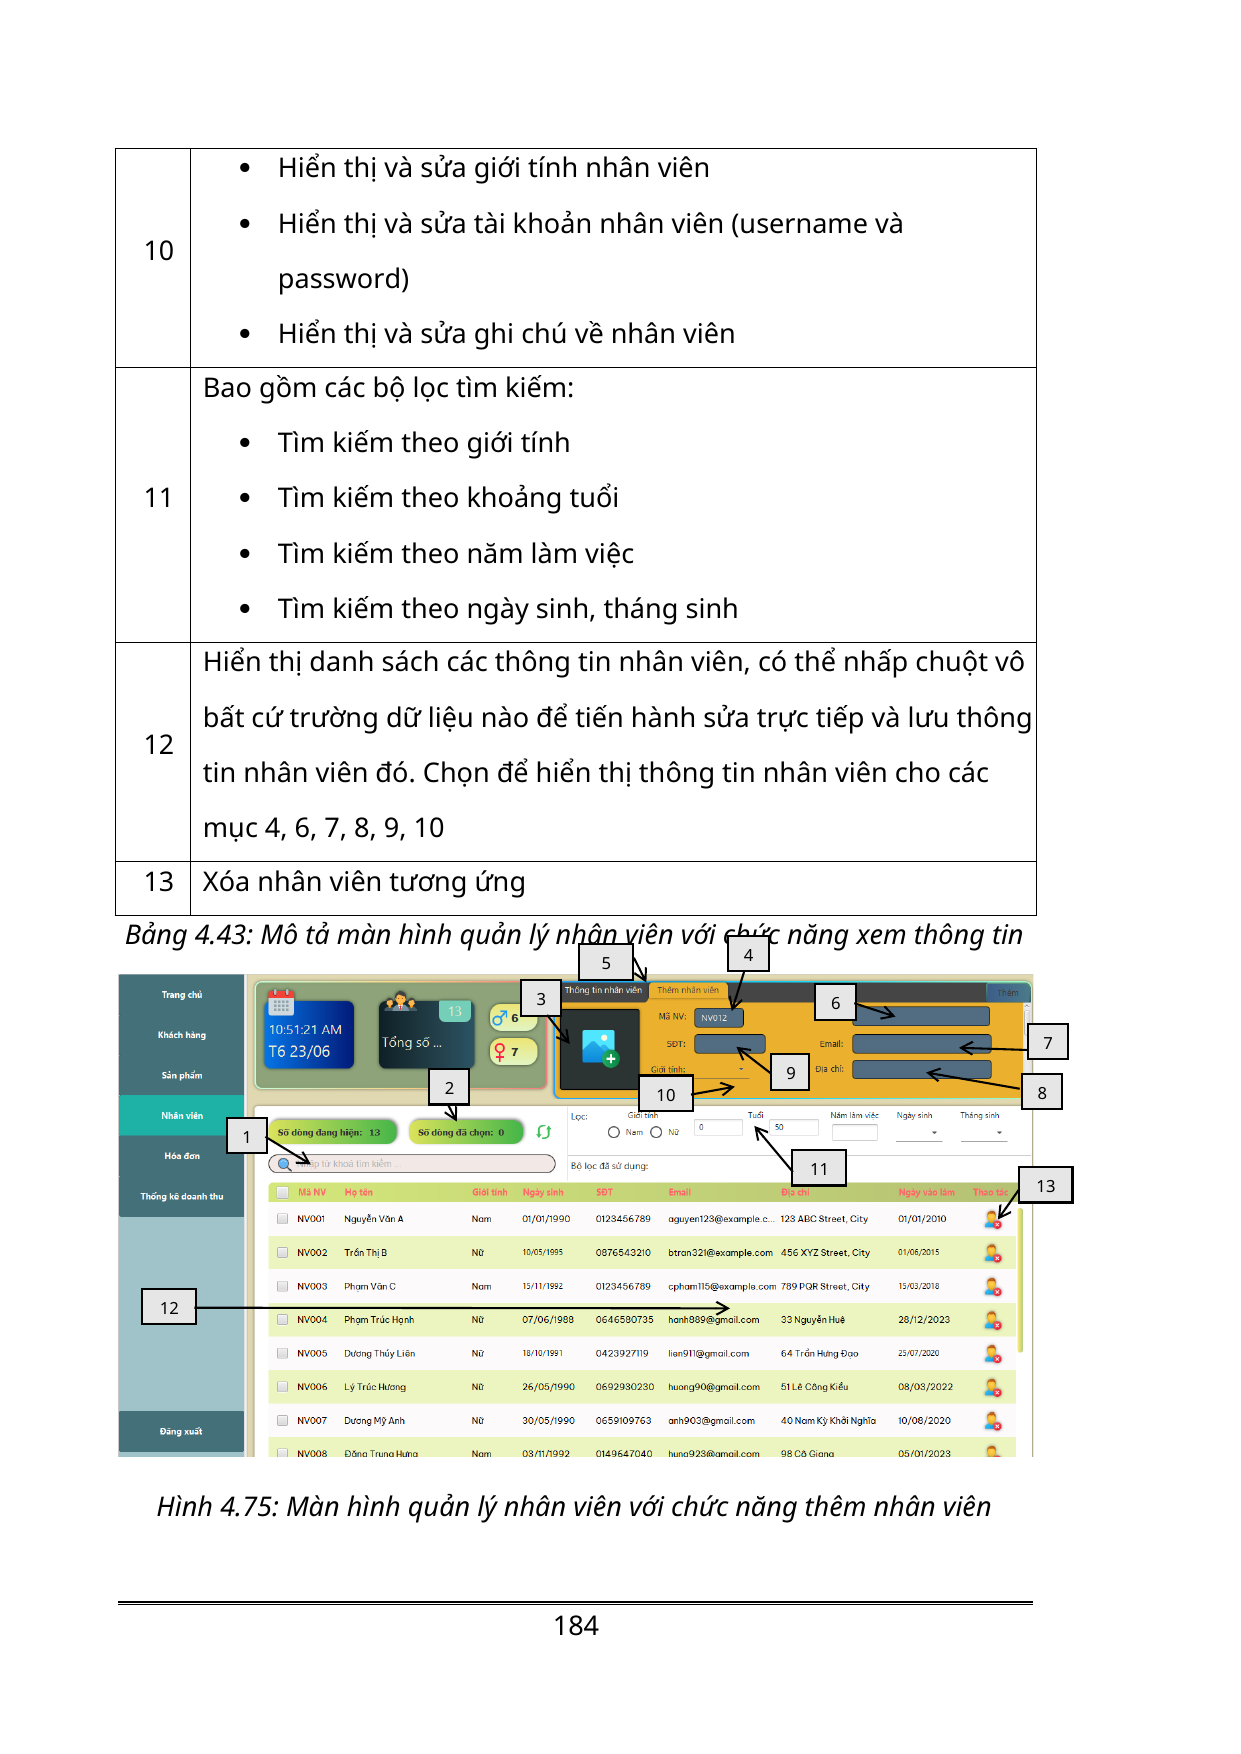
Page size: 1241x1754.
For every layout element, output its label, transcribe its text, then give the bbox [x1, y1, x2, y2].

table_cell Xóa nhân viên tương ứng [191, 862, 1036, 914]
table_cell Bao gồm các bộ lọc tìm kiếm: Tìm kiếm theo giới tính Tìm kiếm theo khoảng tuổi Tìm kiếm theo năm làm việc Tìm kiếm theo ngày sinh, tháng sinh [191, 368, 1036, 642]
table_cell 13 [116, 862, 190, 914]
table_cell 10 [116, 149, 190, 367]
table_cell 12 [116, 643, 190, 861]
picture [118, 971, 1034, 1457]
table_cell Hiển thị danh sách các thông tin nhân viên, có thể nhấp chuột vô bất cứ trường dữ liệu nào để tiến hành sửa trực tiếp và lưu thông tin nhân viên đó. Chọn để hiển thị thông tin nhân viên cho các mục 4, 6, 7, 8, 9, 10 [191, 643, 1036, 861]
table_cell 11 [116, 368, 190, 642]
table_cell Hiển thị và sửa giới tính nhân viên Hiển thị và sửa tài khoản nhân viên (username và password) Hiển thị và sửa ghi chú về nhân viên [191, 149, 1036, 367]
